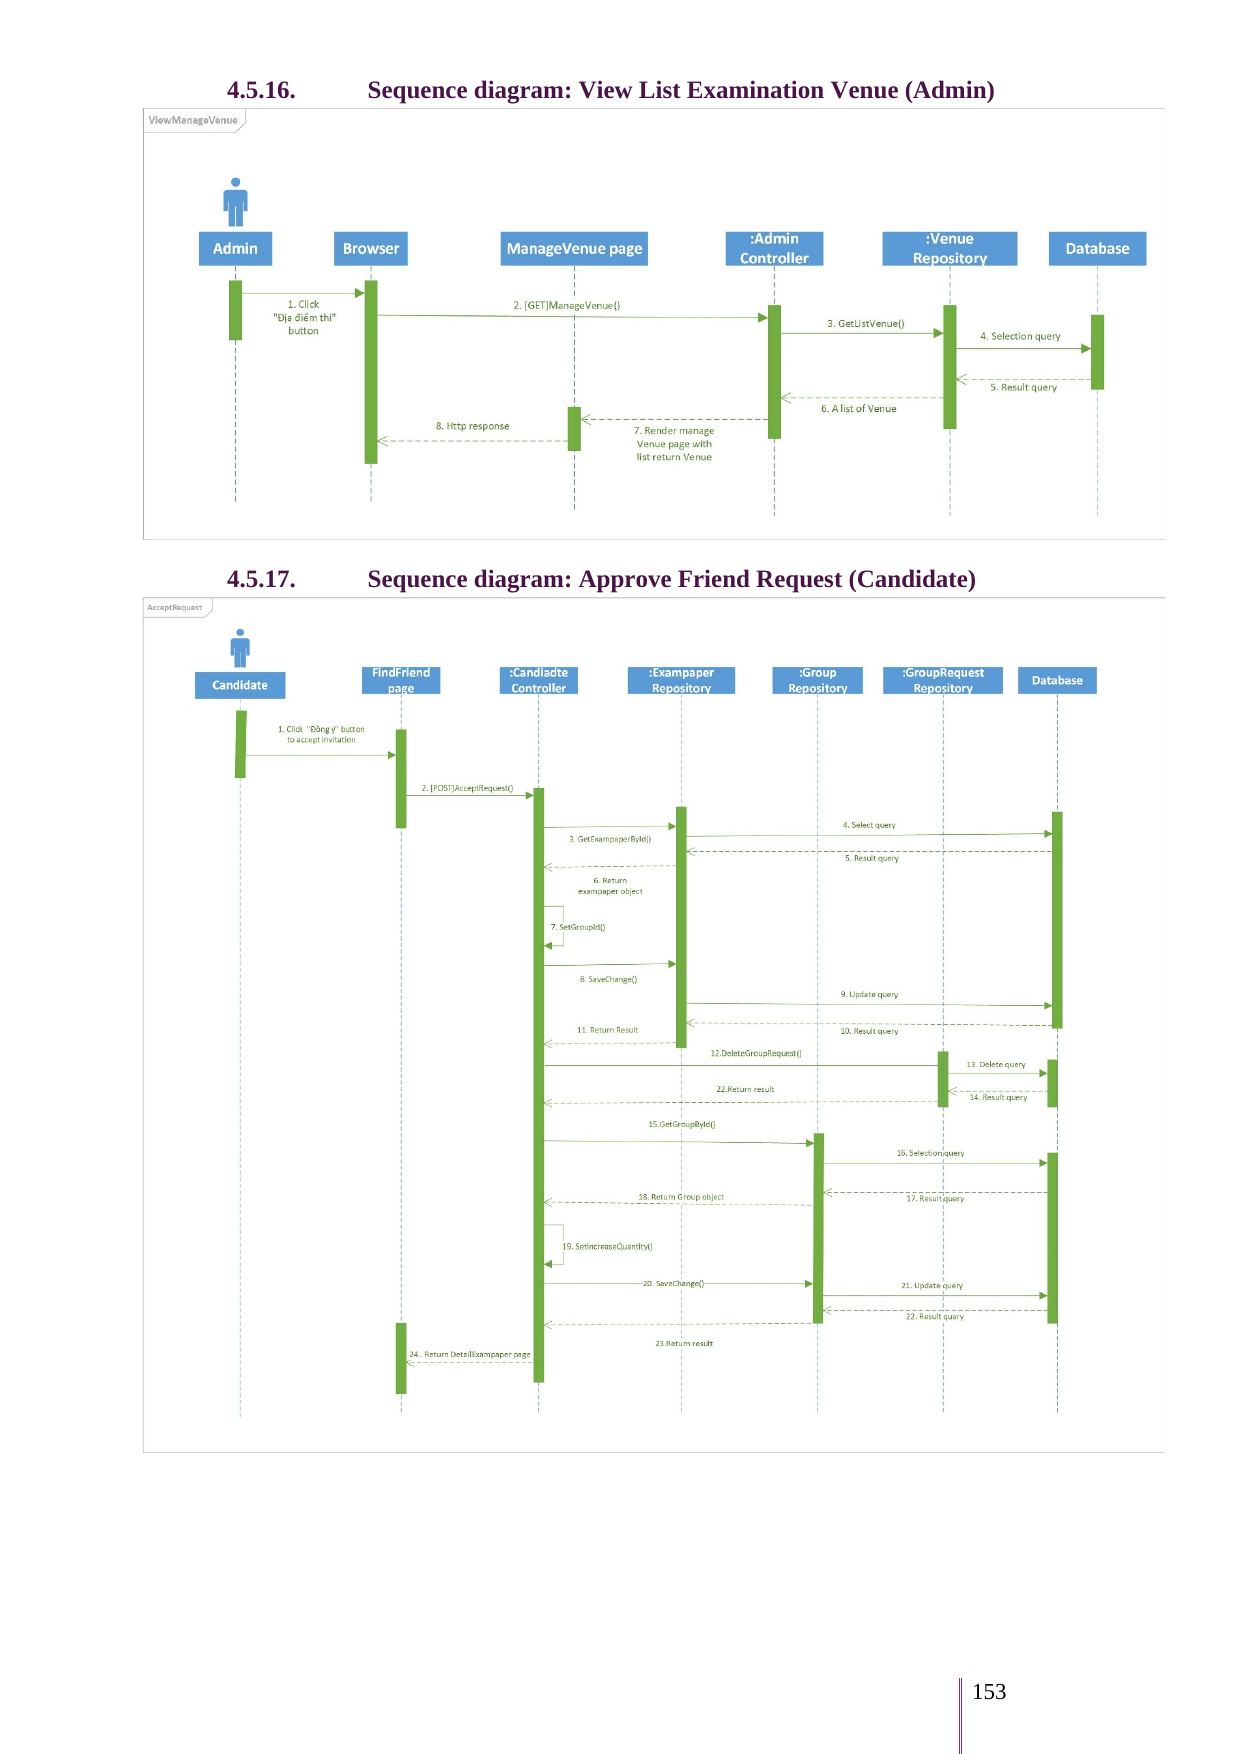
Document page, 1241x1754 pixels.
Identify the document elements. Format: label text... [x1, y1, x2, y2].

picture [142, 597, 1166, 1453]
picture [142, 108, 1166, 540]
subtitle Sequence diagram: View List Examination Venue (Admin) [227, 75, 1165, 104]
subtitle Sequence diagram: Approve Friend Request (Candidate) [227, 564, 1165, 593]
